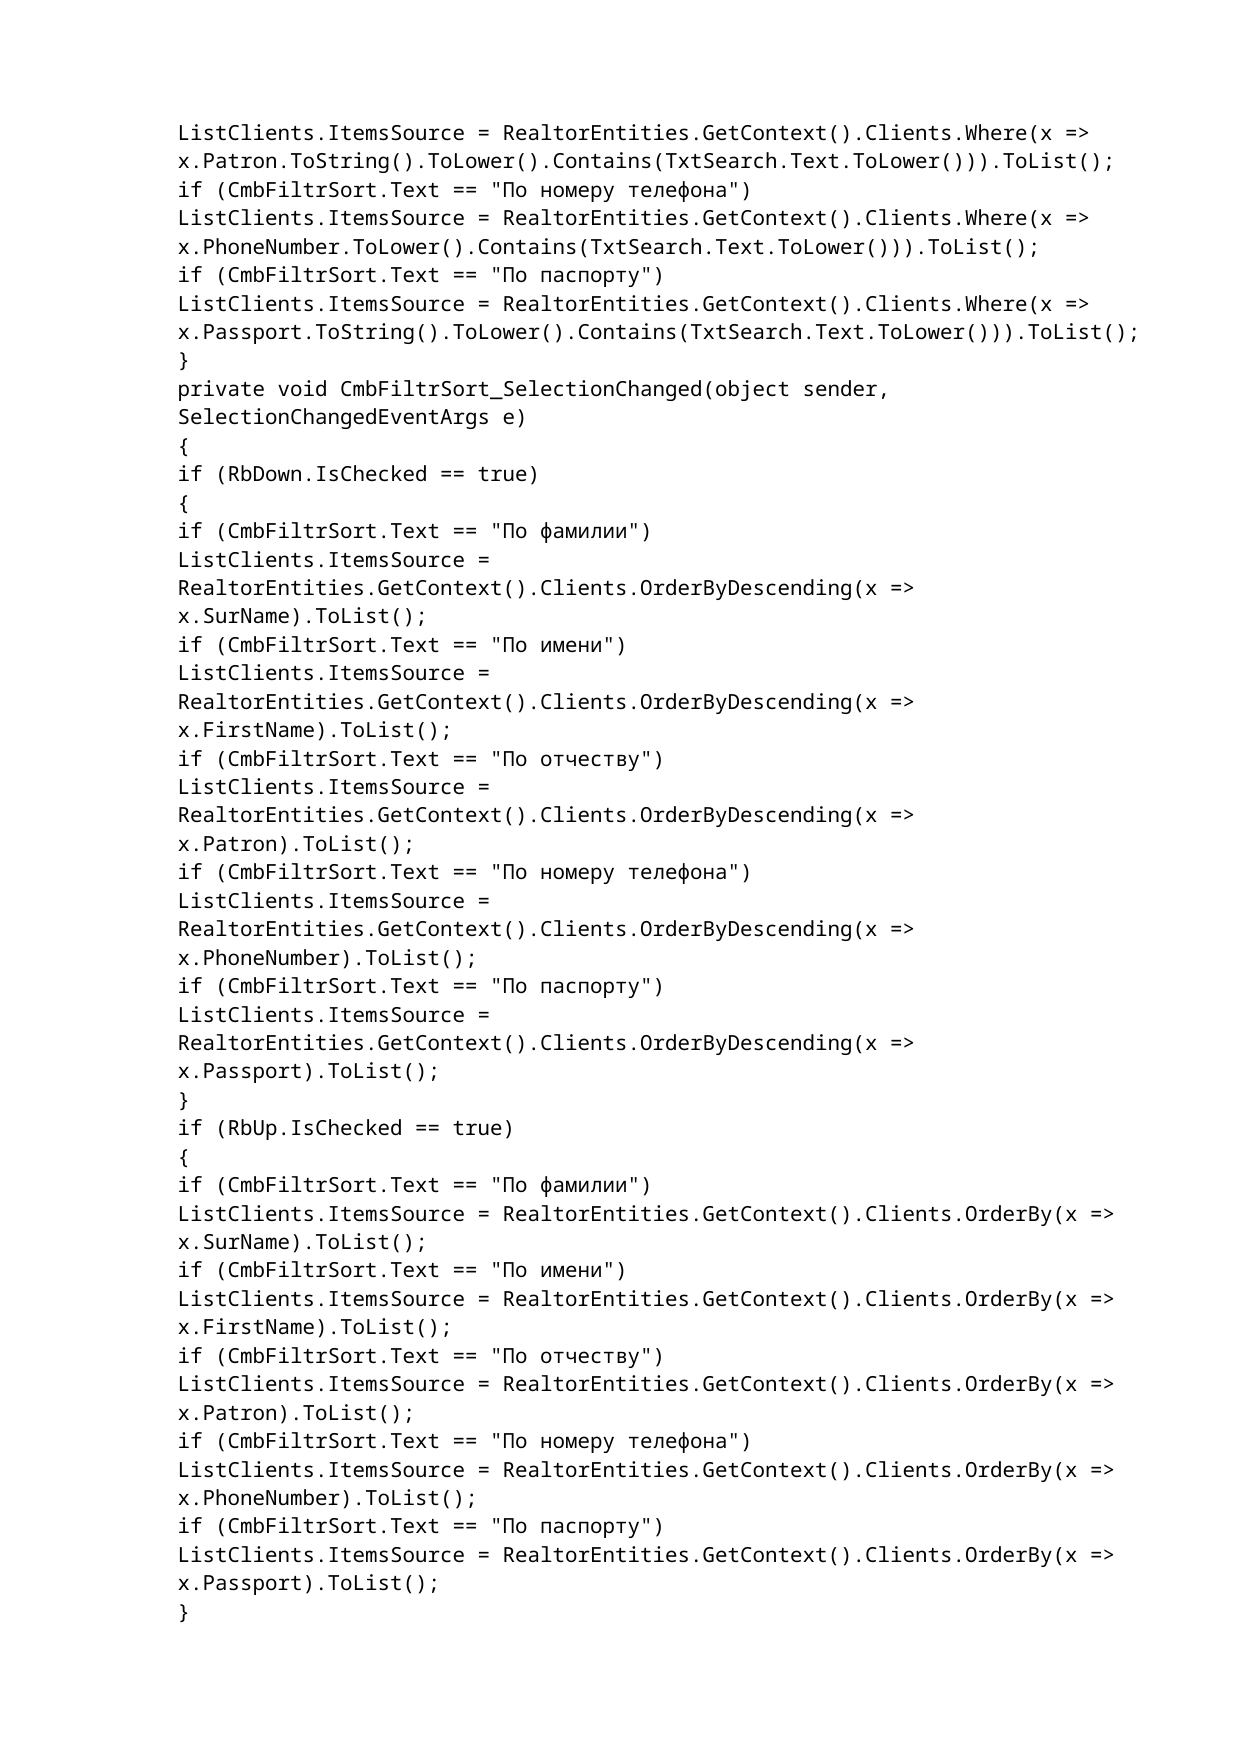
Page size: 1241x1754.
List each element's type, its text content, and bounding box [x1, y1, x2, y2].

text if (CmbFiltrSort.Text == "По паспорту") [177, 1512, 1152, 1540]
text ListClients.ItemsSource = RealtorEntities.GetContext().Clients.OrderBy(x => x.FirstName).ToList(); [177, 1284, 1152, 1341]
text if (CmbFiltrSort.Text == "По фамилии") [177, 516, 1152, 545]
text ListClients.ItemsSource = RealtorEntities.GetContext().Clients.OrderBy(x => x.PhoneNumber).ToList(); [177, 1455, 1152, 1512]
text if (RbDown.IsChecked == true) [177, 459, 1152, 488]
text if (CmbFiltrSort.Text == "По номеру телефона") [177, 857, 1152, 886]
text { [177, 488, 1152, 516]
text ListClients.ItemsSource = RealtorEntities.GetContext().Clients.OrderByDescending(x => x.PhoneNumber).ToList(); [177, 886, 1152, 971]
text ListClients.ItemsSource = RealtorEntities.GetContext().Clients.OrderByDescending(x => x.SurName).ToList(); [177, 545, 1152, 630]
text ListClients.ItemsSource = RealtorEntities.GetContext().Clients.OrderBy(x => x.SurName).ToList(); [177, 1199, 1152, 1256]
text ListClients.ItemsSource = RealtorEntities.GetContext().Clients.Where(x => x.Patron.ToString().ToLower().Contains(TxtSearch.Text.ToLower())).ToList(); [177, 118, 1152, 175]
text if (CmbFiltrSort.Text == "По отчеству") [177, 1341, 1152, 1369]
text if (CmbFiltrSort.Text == "По паспорту") [177, 260, 1152, 289]
text if (CmbFiltrSort.Text == "По номеру телефона") [177, 1426, 1152, 1455]
text if (CmbFiltrSort.Text == "По номеру телефона") [177, 175, 1152, 203]
text if (CmbFiltrSort.Text == "По имени") [177, 630, 1152, 658]
text ListClients.ItemsSource = RealtorEntities.GetContext().Clients.OrderByDescending(x => x.Passport).ToList(); [177, 1000, 1152, 1085]
text private void CmbFiltrSort_SelectionChanged(object sender, SelectionChangedEventArgs e) [177, 374, 1152, 431]
text } [177, 1597, 1152, 1625]
text ListClients.ItemsSource = RealtorEntities.GetContext().Clients.OrderByDescending(x => x.Patron).ToList(); [177, 772, 1152, 857]
text { [177, 431, 1152, 459]
text { [177, 1142, 1152, 1170]
text ListClients.ItemsSource = RealtorEntities.GetContext().Clients.OrderBy(x => x.Passport).ToList(); [177, 1540, 1152, 1597]
text if (CmbFiltrSort.Text == "По фамилии") [177, 1170, 1152, 1199]
text if (CmbFiltrSort.Text == "По имени") [177, 1256, 1152, 1284]
text ListClients.ItemsSource = RealtorEntities.GetContext().Clients.Where(x => x.Passport.ToString().ToLower().Contains(TxtSearch.Text.ToLower())).ToList(); [177, 289, 1152, 346]
text ListClients.ItemsSource = RealtorEntities.GetContext().Clients.Where(x => x.PhoneNumber.ToLower().Contains(TxtSearch.Text.ToLower())).ToList(); [177, 203, 1152, 260]
text if (CmbFiltrSort.Text == "По паспорту") [177, 971, 1152, 1000]
text } [177, 346, 1152, 374]
text ListClients.ItemsSource = RealtorEntities.GetContext().Clients.OrderByDescending(x => x.FirstName).ToList(); [177, 658, 1152, 744]
text ListClients.ItemsSource = RealtorEntities.GetContext().Clients.OrderBy(x => x.Patron).ToList(); [177, 1369, 1152, 1426]
text if (CmbFiltrSort.Text == "По отчеству") [177, 744, 1152, 772]
text if (RbUp.IsChecked == true) [177, 1113, 1152, 1142]
text } [177, 1085, 1152, 1113]
